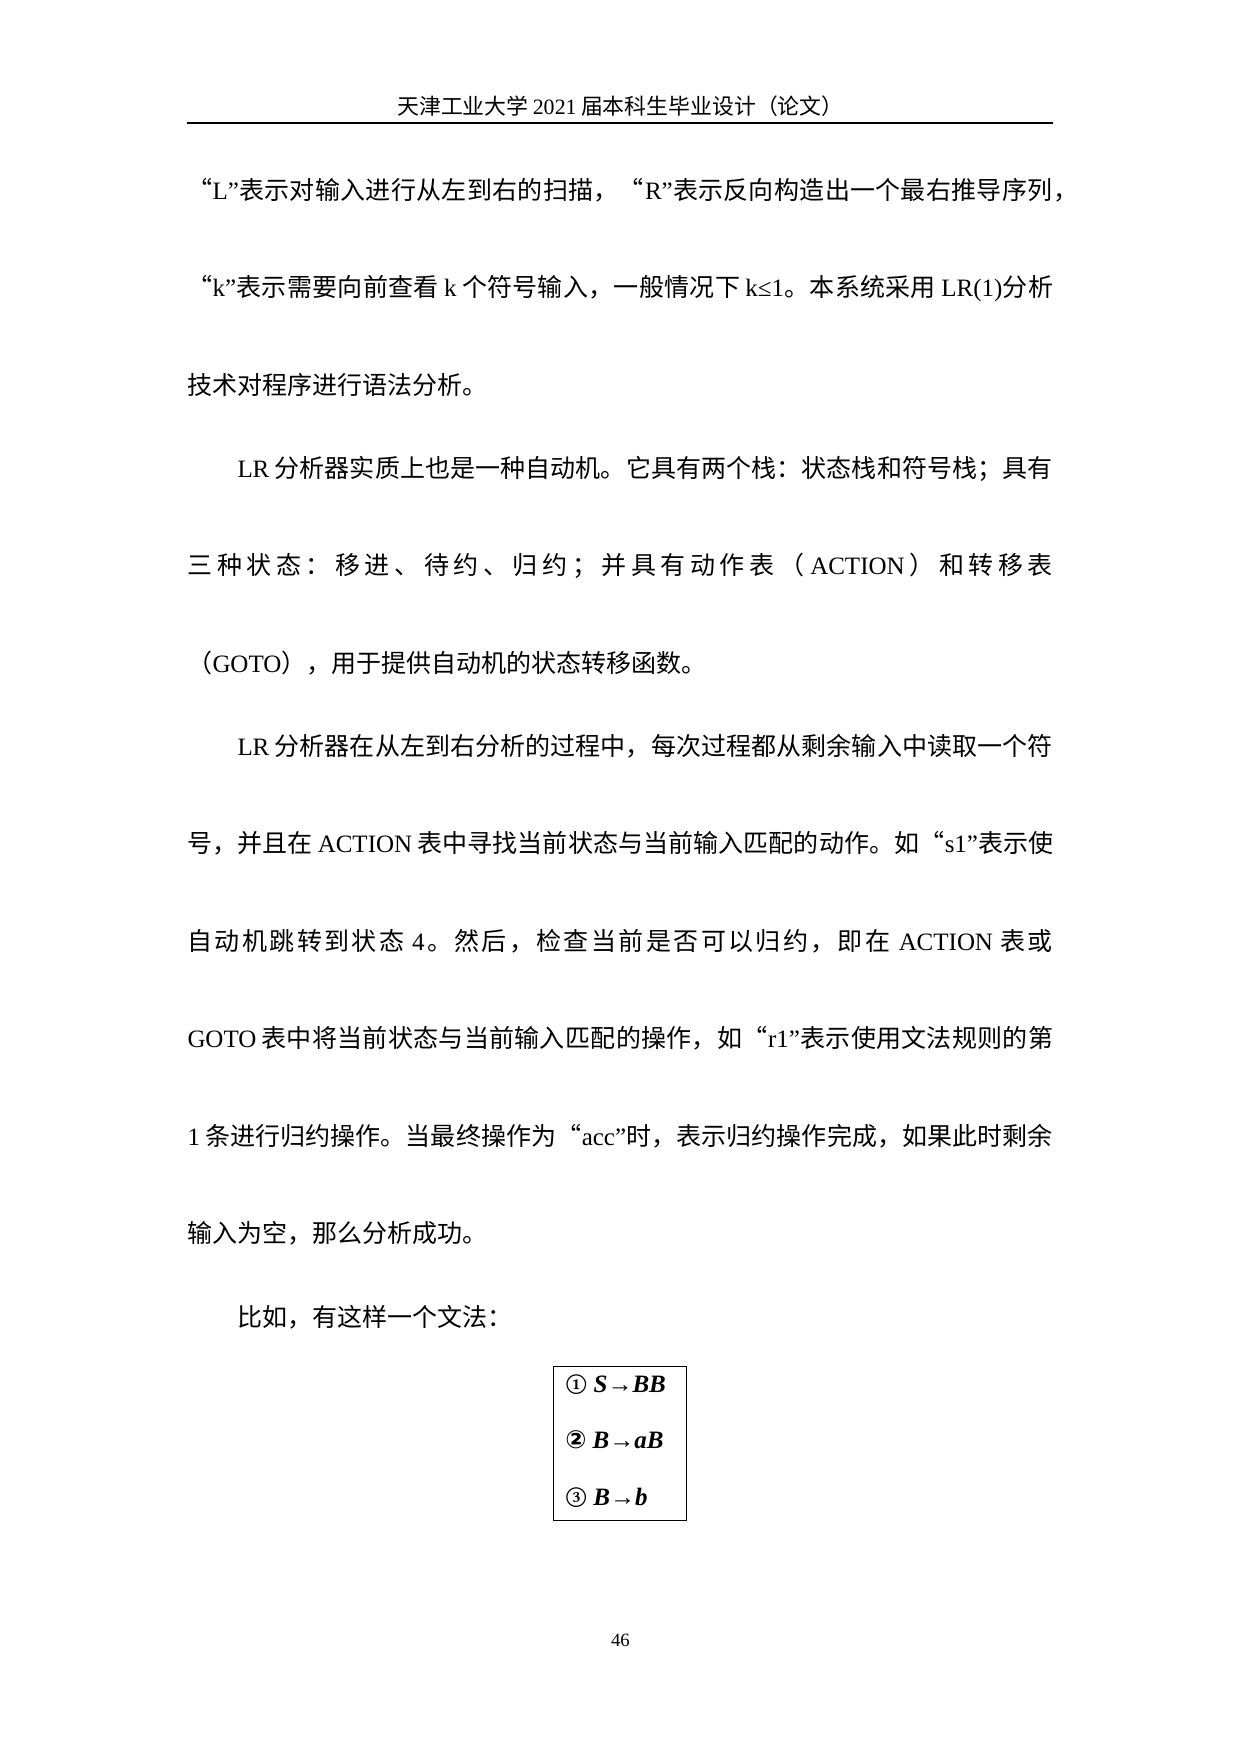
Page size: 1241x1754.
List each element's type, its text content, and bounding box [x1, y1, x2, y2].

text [187, 156, 1053, 416]
text 比如，有这样一个文法： [187, 1283, 1053, 1348]
table_header ① S→BB ② B→aB ③ B→b [554, 1367, 686, 1519]
text LR分析器在从左到右分析的过程中，每次过程都从剩余输入中读取一个符号，并且在ACTION表中寻找当前状态与当前输入匹配的动作。如“s1”表示使自动机跳转到状态4。然后，检查当前是否可以归约，即在ACTION表或GOTO表中将当前状态与当前输入匹配的操作，如“r1”表示使用文法规则的第1条进行归约操作。当最终操作为“acc”时，表示归约操作完成，如果此时剩余输入为空，那么分析成功。 [187, 712, 1053, 1264]
text LR分析器实质上也是一种自动机。它具有两个栈：状态栈和符号栈；具有三种状态：移进、待约、归约；并具有动作表（ACTION）和转移表（GOTO），用于提供自动机的状态转移函数。 [187, 434, 1053, 694]
